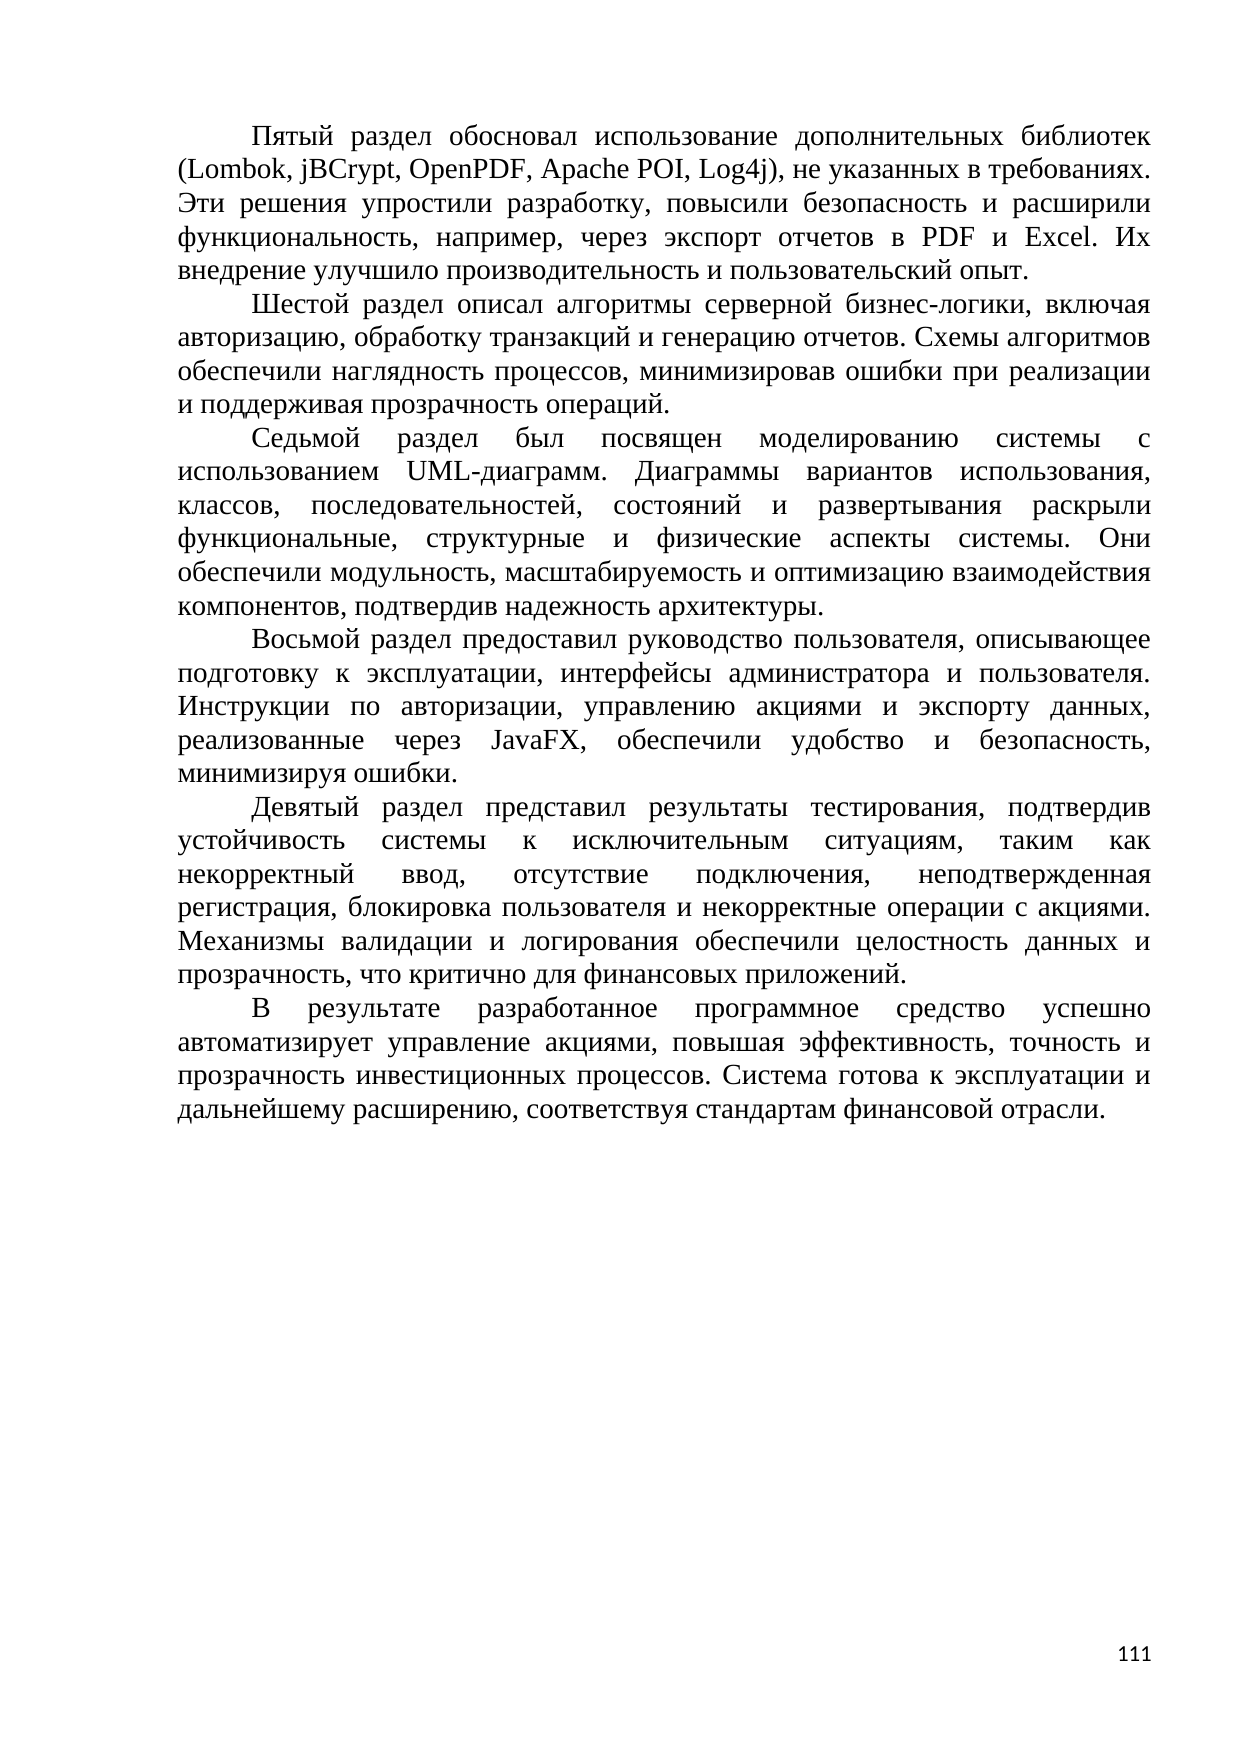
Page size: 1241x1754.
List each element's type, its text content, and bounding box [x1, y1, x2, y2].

text Пятый раздел обосновал использование дополнительных библиотек (Lombok, jBCrypt, OpenPDF, Apache POI, Log4j), не указанных в требованиях. Эти решения упростили разработку, повысили безопасность и расширили функциональность, например, через экспорт отчетов в PDF и Excel. Их внедрение улучшило производительность и пользовательский опыт. [177, 118, 1152, 286]
text Восьмой раздел предоставил руководство пользователя, описывающее подготовку к эксплуатации, интерфейсы администратора и пользователя. Инструкции по авторизации, управлению акциями и экспорту данных, реализованные через JavaFX, обеспечили удобство и безопасность, минимизируя ошибки. [177, 621, 1152, 789]
text Седьмой раздел был посвящен моделированию системы с использованием UML-диаграмм. Диаграммы вариантов использования, классов, последовательностей, состояний и развертывания раскрыли функциональные, структурные и физические аспекты системы. Они обеспечили модульность, масштабируемость и оптимизацию взаимодействия компонентов, подтвердив надежность архитектуры. [177, 420, 1152, 621]
text Девятый раздел представил результаты тестирования, подтвердив устойчивость системы к исключительным ситуациям, таким как некорректный ввод, отсутствие подключения, неподтвержденная регистрация, блокировка пользователя и некорректные операции с акциями. Механизмы валидации и логирования обеспечили целостность данных и прозрачность, что критично для финансовых приложений. [177, 789, 1152, 990]
text Шестой раздел описал алгоритмы серверной бизнес-логики, включая авторизацию, обработку транзакций и генерацию отчетов. Схемы алгоритмов обеспечили наглядность процессов, минимизировав ошибки при реализации и поддерживая прозрачность операций. [177, 286, 1152, 420]
text В результате разработанное программное средство успешно автоматизирует управление акциями, повышая эффективность, точность и прозрачность инвестиционных процессов. Система готова к эксплуатации и дальнейшему расширению, соответствуя стандартам финансовой отрасли. [177, 990, 1152, 1124]
